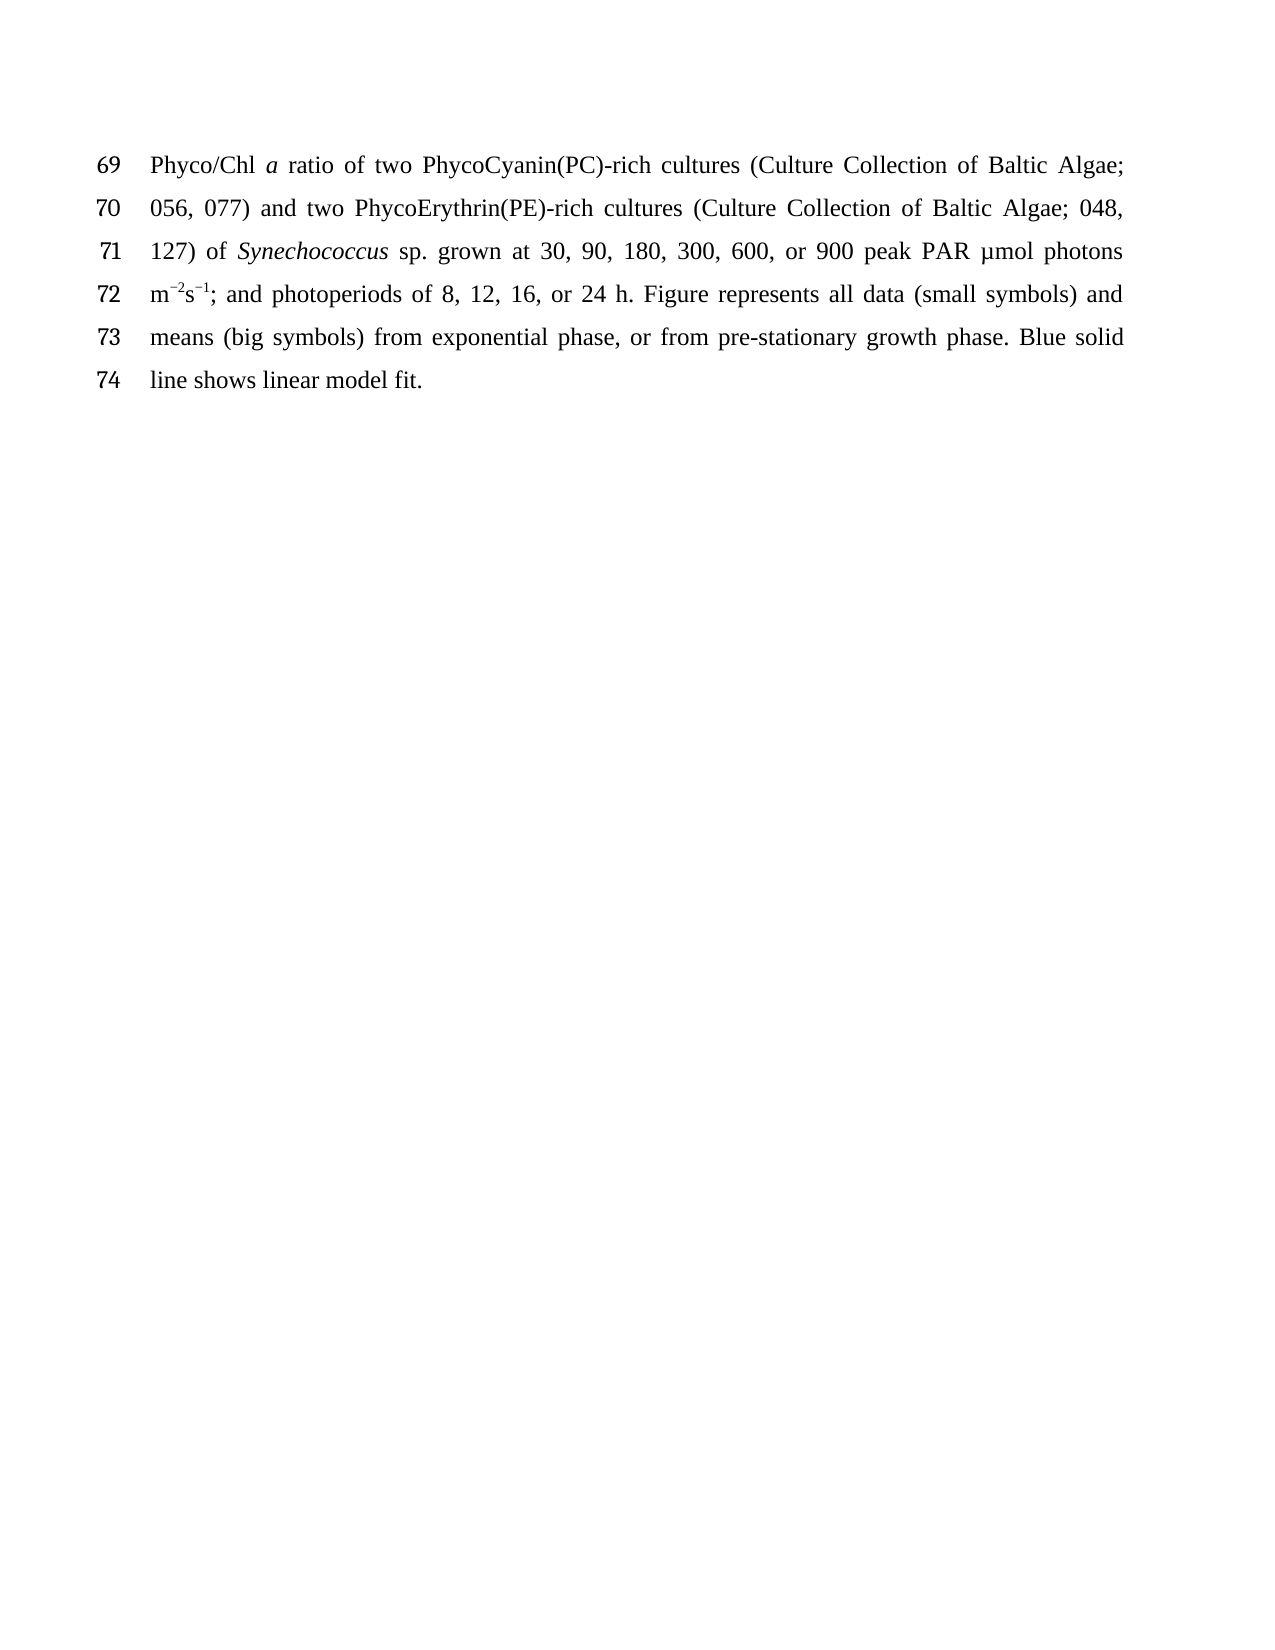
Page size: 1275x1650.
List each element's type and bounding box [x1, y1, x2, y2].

text [150, 150, 1125, 394]
